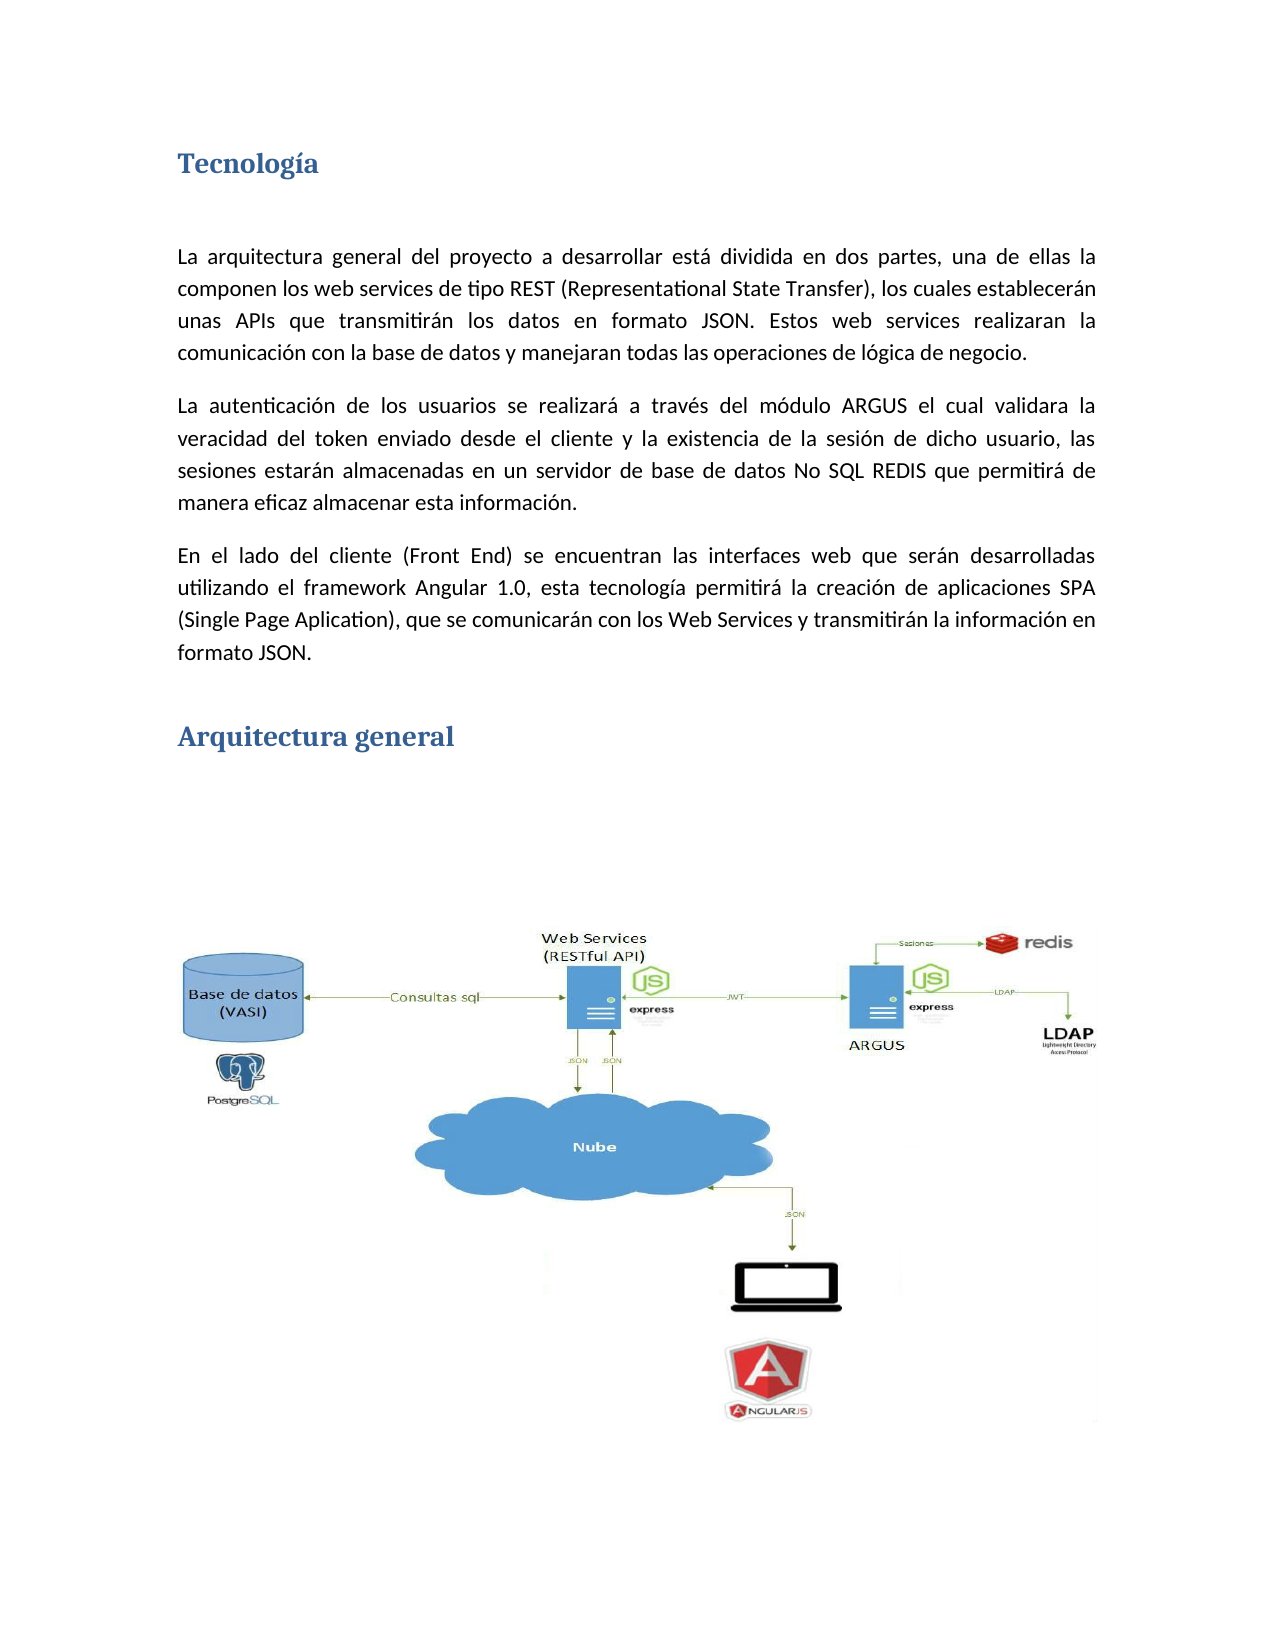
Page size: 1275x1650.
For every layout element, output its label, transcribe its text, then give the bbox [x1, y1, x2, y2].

subtitle Arquitectura general [177, 720, 1098, 753]
text La arquitectura general del proyecto a desarrollar está dividida en dos partes, una de ellas la componen los web services de tipo REST (Representational State Transfer), los cuales establecerán unas APIs que transmitirán los datos en formato JSON. Estos web services realizaran la comunicación con la base de datos y manejaran todas las operaciones de lógica de negocio. [177, 242, 1098, 367]
text La autenticación de los usuarios se realizará a través del módulo ARGUS el cual validara la veracidad del token enviado desde el cliente y la existencia de la sesión de dicho usuario, las sesiones estarán almacenadas en un servidor de base de datos No SQL REDIS que permitirá de manera eficaz almacenar esta información. [177, 392, 1098, 516]
subtitle Tecnología [177, 148, 1098, 181]
picture [177, 926, 1098, 1423]
text En el lado del cliente (Front End) se encuentran las interfaces web que serán desarrolladas utilizando el framework Angular 1.0, esta tecnología permitirá la creación de aplicaciones SPA (Single Page Aplication), que se comunicarán con los Web Services y transmitirán la información en formato JSON. [177, 541, 1098, 666]
